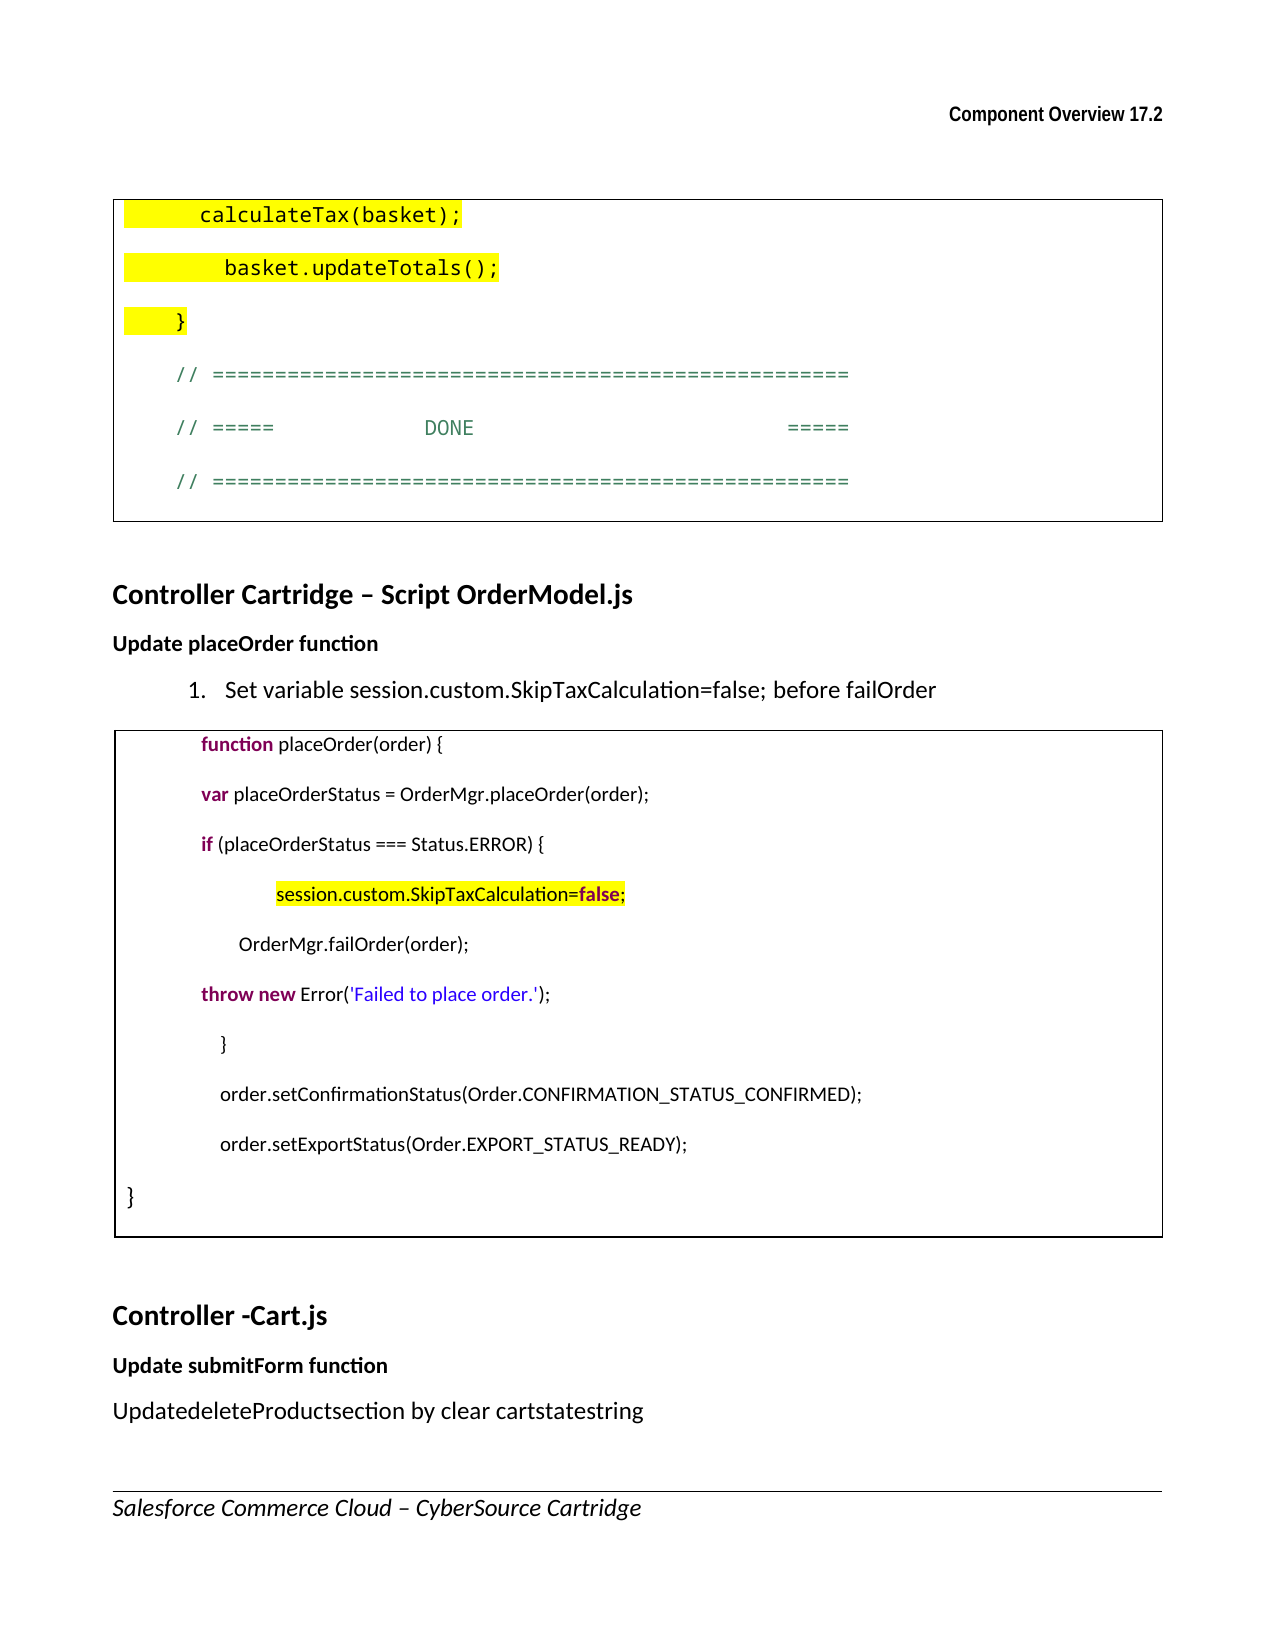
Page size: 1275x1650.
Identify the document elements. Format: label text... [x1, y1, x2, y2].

subtitle Update placeOrder function [112, 629, 1162, 657]
subtitle Controller -Cart.js [112, 1297, 1162, 1333]
text UpdatedeleteProductsection by clear cartstatestring [112, 1396, 1162, 1426]
subtitle Controller Cartridge – Script OrderModel.js [112, 576, 1162, 611]
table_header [114, 200, 1162, 521]
list Set variable session.custom.SkipTaxCalculation=false; before failOrder [187, 674, 1162, 704]
table_header function placeOrder(order) { var placeOrderStatus = OrderMgr.placeOrder(order); if (placeOrderStatus === Status.ERROR) { session.custom.SkipTaxCalculation=false; OrderMgr.failOrder(order); throw new Error('Failed to place order.'); } order.setConfirmationStatus(Order.CONFIRMATION_STATUS_CONFIRMED); order.setExportStatus(Order.EXPORT_STATUS_READY); } [116, 731, 1162, 1236]
subtitle Update submitForm function [112, 1351, 1162, 1379]
